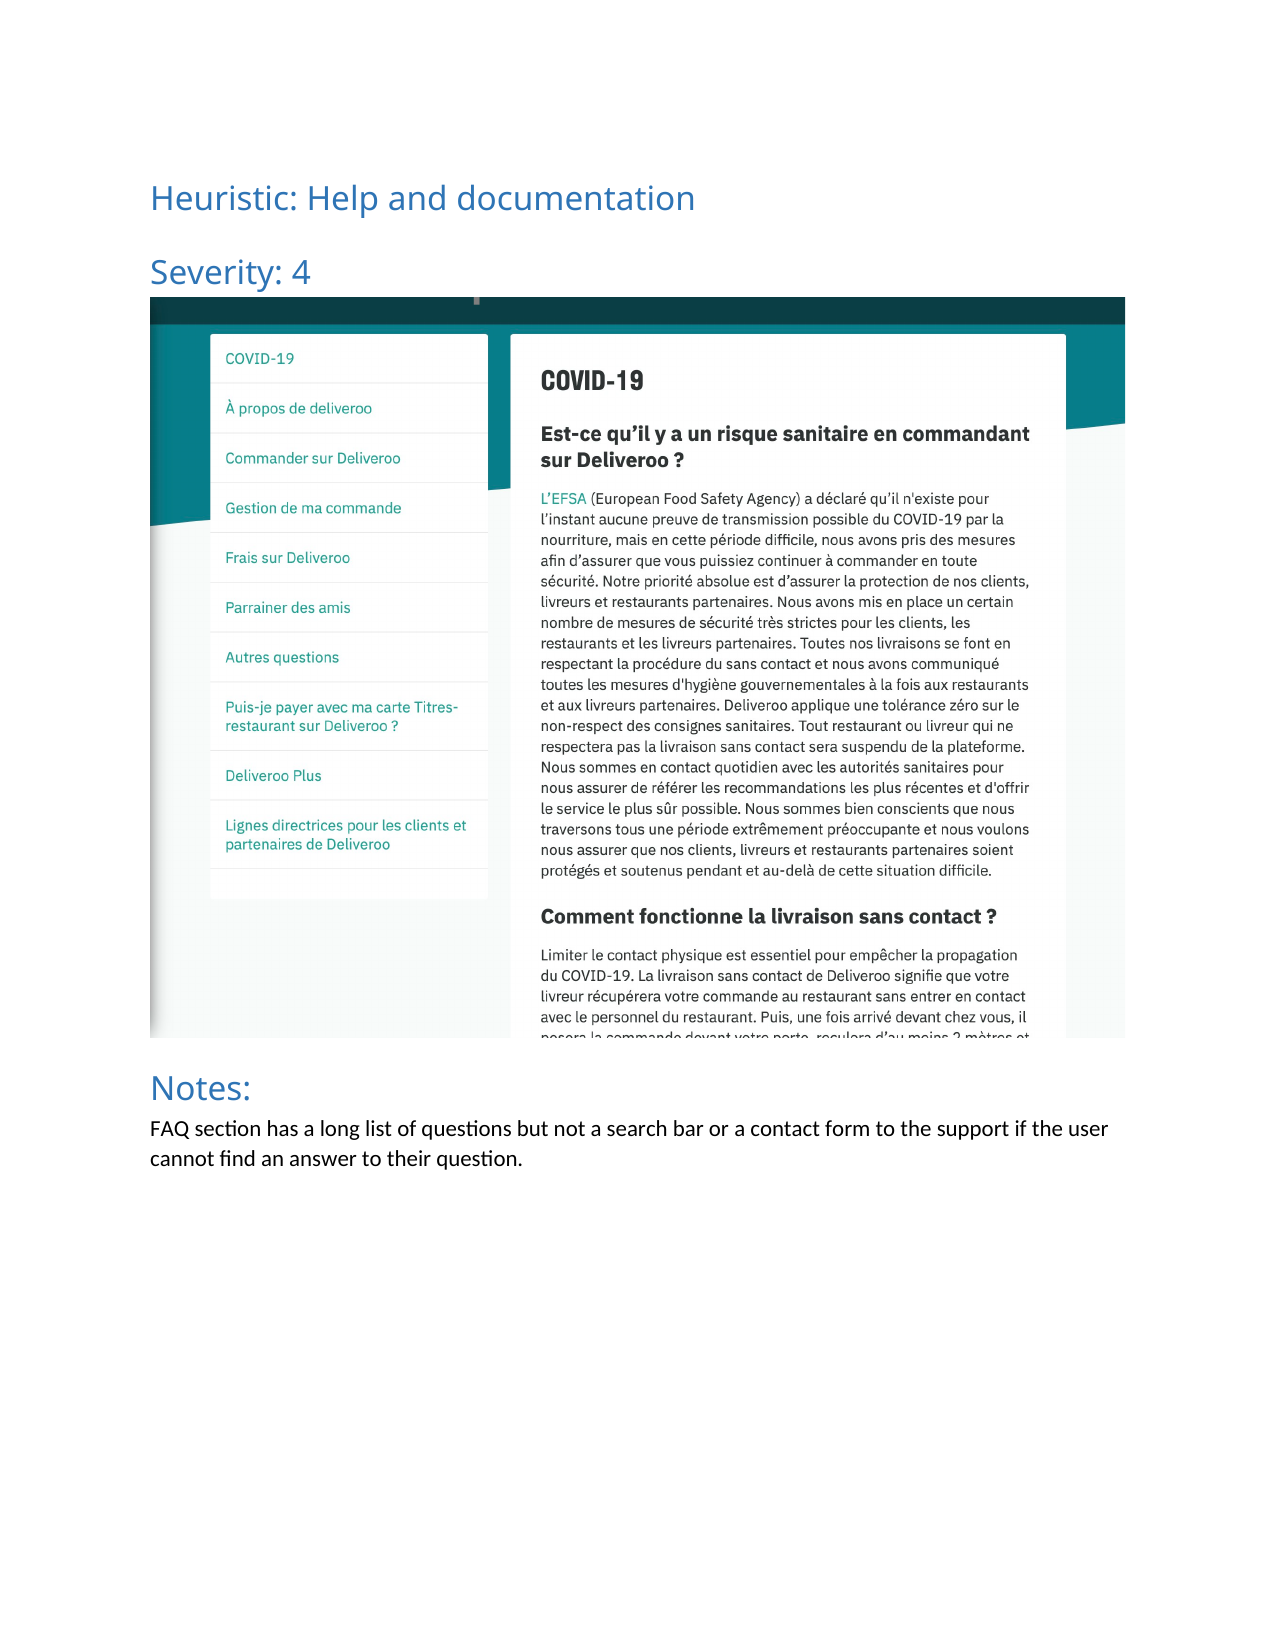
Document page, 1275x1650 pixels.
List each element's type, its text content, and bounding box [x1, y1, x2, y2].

subtitle Notes: [150, 1065, 1125, 1110]
text FAQ section has a long list of questions but not a search bar or a contact form to the support if the user cannot find an answer to their question. [150, 1114, 1125, 1172]
picture [150, 297, 1125, 1038]
subtitle Severity: 4 [150, 249, 1125, 294]
subtitle Heuristic: Help and documentation [150, 175, 1125, 220]
